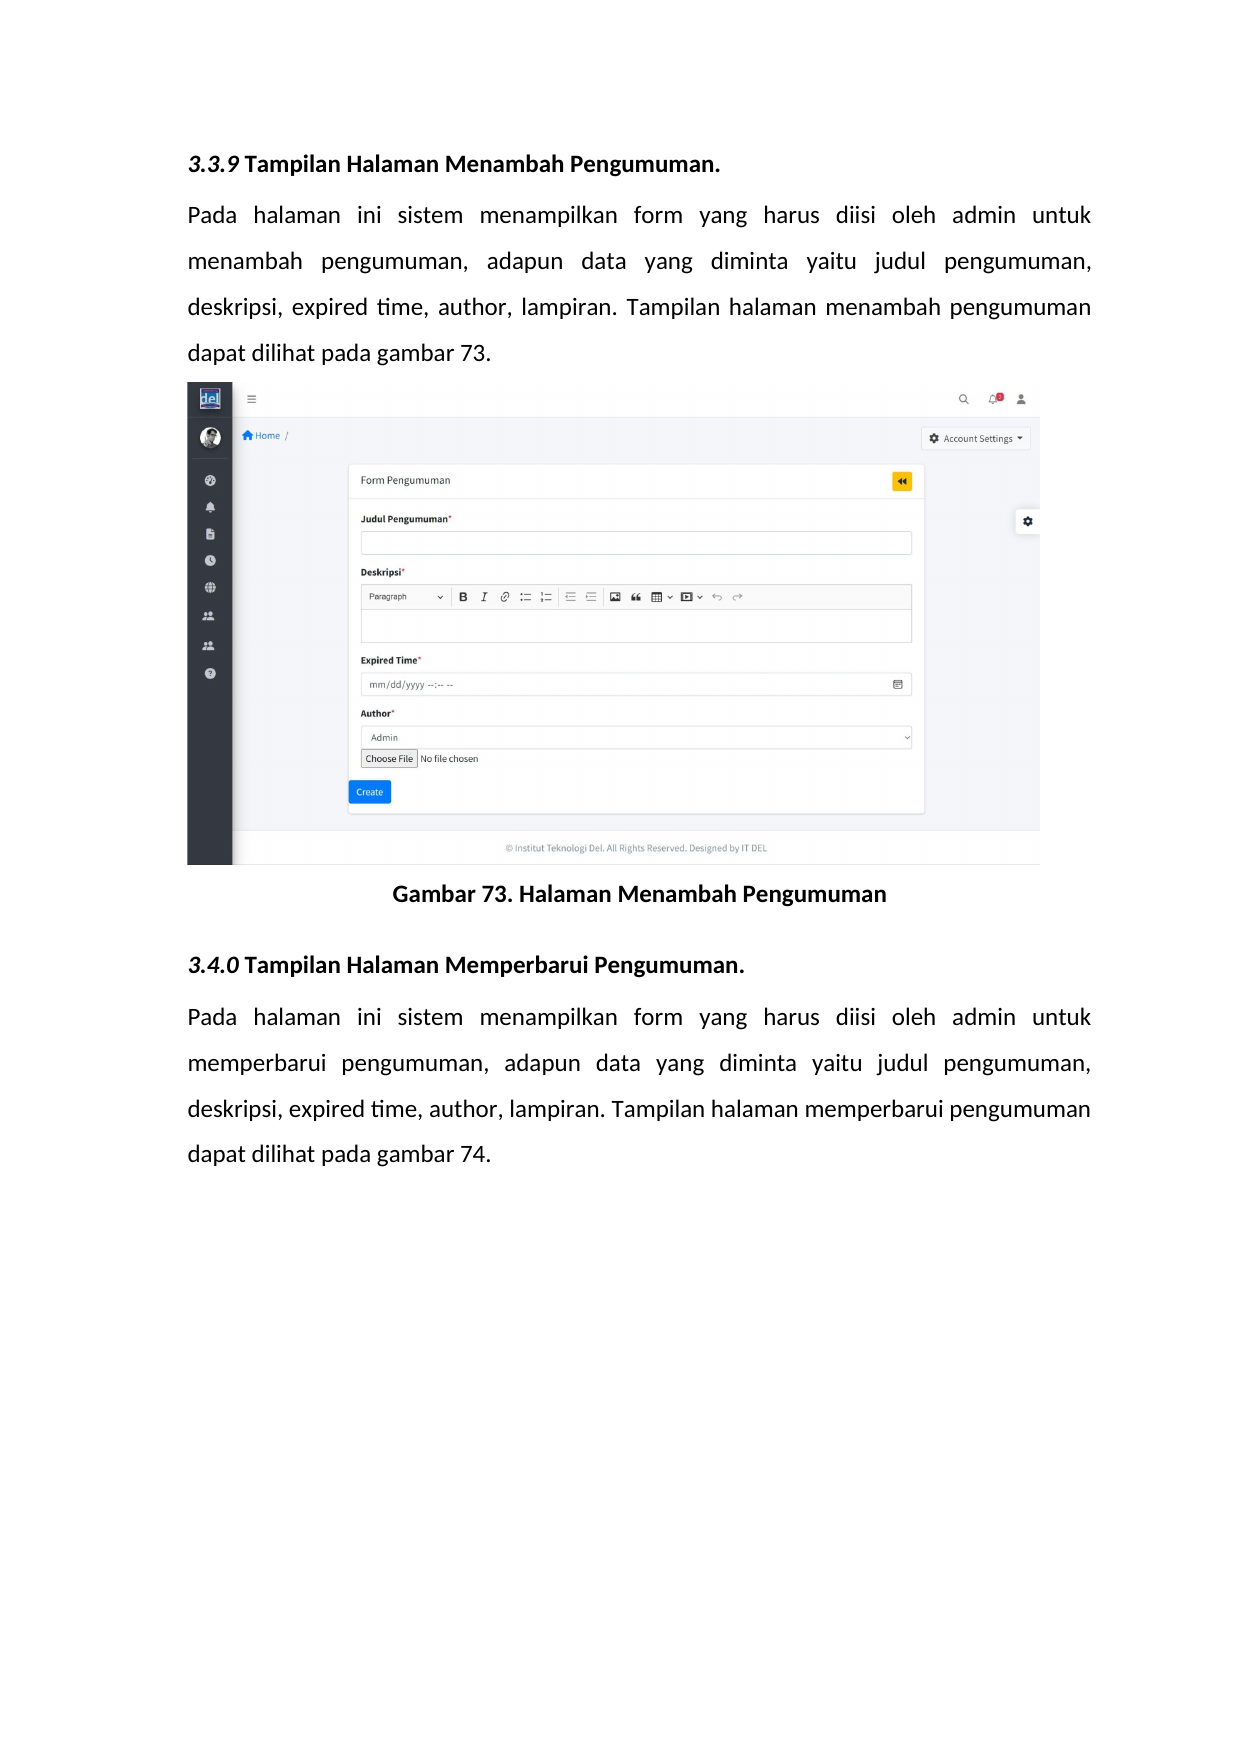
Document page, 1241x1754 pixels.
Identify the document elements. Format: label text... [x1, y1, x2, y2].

text Gambar 73. Halaman Menambah Pengumuman [187, 878, 1092, 909]
subtitle 3.4.0 Tampilan Halaman Memperbarui Pengumuman. [187, 949, 1092, 980]
text Pada halaman ini sistem menampilkan form yang harus diisi oleh admin untuk menambah pengumuman, adapun data yang diminta yaitu judul pengumuman, deskripsi, expired time, author, lampiran. Tampilan halaman menambah pengumuman dapat dilihat pada gambar 73. [187, 200, 1092, 367]
picture [187, 382, 1040, 865]
text Pada halaman ini sistem menampilkan form yang harus diisi oleh admin untuk memperbarui pengumuman, adapun data yang diminta yaitu judul pengumuman, deskripsi, expired time, author, lampiran. Tampilan halaman memperbarui pengumuman dapat dilihat pada gambar 74. [187, 1001, 1092, 1169]
subtitle 3.3.9 Tampilan Halaman Menambah Pengumuman. [187, 148, 1092, 178]
